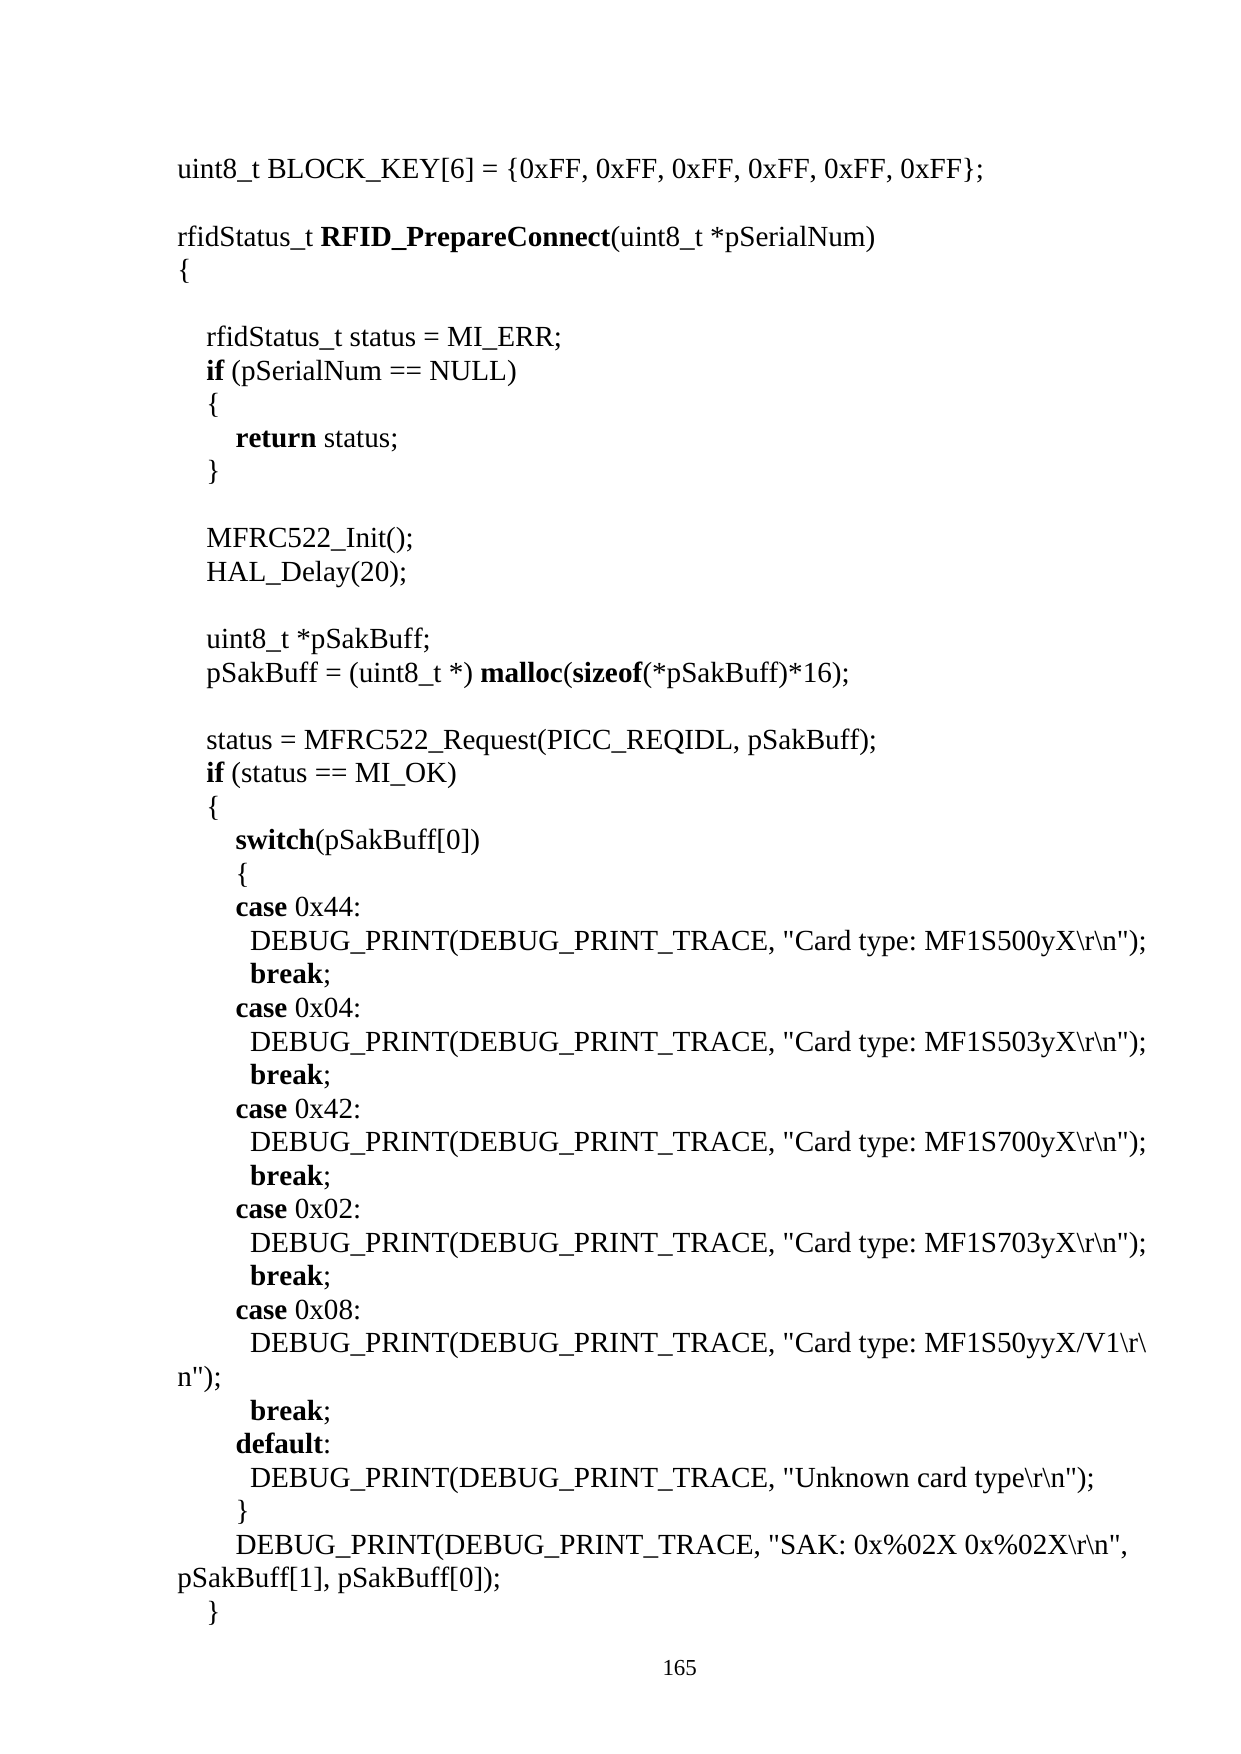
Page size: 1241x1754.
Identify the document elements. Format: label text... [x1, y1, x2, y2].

text if (pSerialNum == NULL) [177, 353, 1182, 386]
text DEBUG_PRINT(DEBUG_PRINT_TRACE, "Card type: MF1S503yX\r\n"); [177, 1024, 1182, 1057]
text DEBUG_PRINT(DEBUG_PRINT_TRACE, "Card type: MF1S500yX\r\n"); [177, 923, 1182, 957]
text break; [177, 957, 1182, 990]
text uint8_t BLOCK_KEY[6] = {0xFF, 0xFF, 0xFF, 0xFF, 0xFF, 0xFF}; [177, 152, 1182, 185]
text pSakBuff = (uint8_t *) malloc(sizeof(*pSakBuff)*16); [177, 655, 1182, 688]
text case 0x42: [177, 1091, 1182, 1124]
text { [177, 856, 1182, 889]
text DEBUG_PRINT(DEBUG_PRINT_TRACE, "SAK: 0x%02X 0x%02X\r\n", pSakBuff[1], pSakBuff[0]); [177, 1527, 1182, 1594]
text if (status == MI_OK) [177, 755, 1182, 789]
text rfidStatus_t RFID_PrepareConnect(uint8_t *pSerialNum) [177, 219, 1182, 252]
text break; [177, 1057, 1182, 1091]
text return status; [177, 420, 1182, 453]
text MFRC522_Init(); [177, 521, 1182, 554]
text { [177, 386, 1182, 420]
text } [177, 1594, 1182, 1627]
text { [177, 252, 1182, 286]
text break; [177, 1258, 1182, 1292]
text } [177, 1493, 1182, 1527]
text default: [177, 1426, 1182, 1460]
text } [177, 453, 1182, 487]
text break; [177, 1393, 1182, 1426]
text HAL_Delay(20); [177, 554, 1182, 588]
text case 0x44: [177, 889, 1182, 923]
text rfidStatus_t status = MI_ERR; [177, 319, 1182, 353]
text case 0x04: [177, 990, 1182, 1024]
text DEBUG_PRINT(DEBUG_PRINT_TRACE, "Card type: MF1S50yyX/V1\r\n"); [177, 1326, 1182, 1393]
text uint8_t *pSakBuff; [177, 621, 1182, 655]
text DEBUG_PRINT(DEBUG_PRINT_TRACE, "Card type: MF1S700yX\r\n"); [177, 1124, 1182, 1158]
text case 0x08: [177, 1292, 1182, 1326]
text switch(pSakBuff[0]) [177, 822, 1182, 856]
text case 0x02: [177, 1191, 1182, 1225]
text DEBUG_PRINT(DEBUG_PRINT_TRACE, "Card type: MF1S703yX\r\n"); [177, 1225, 1182, 1258]
text status = MFRC522_Request(PICC_REQIDL, pSakBuff); [177, 722, 1182, 755]
text { [177, 789, 1182, 822]
text break; [177, 1158, 1182, 1191]
text DEBUG_PRINT(DEBUG_PRINT_TRACE, "Unknown card type\r\n"); [177, 1460, 1182, 1493]
